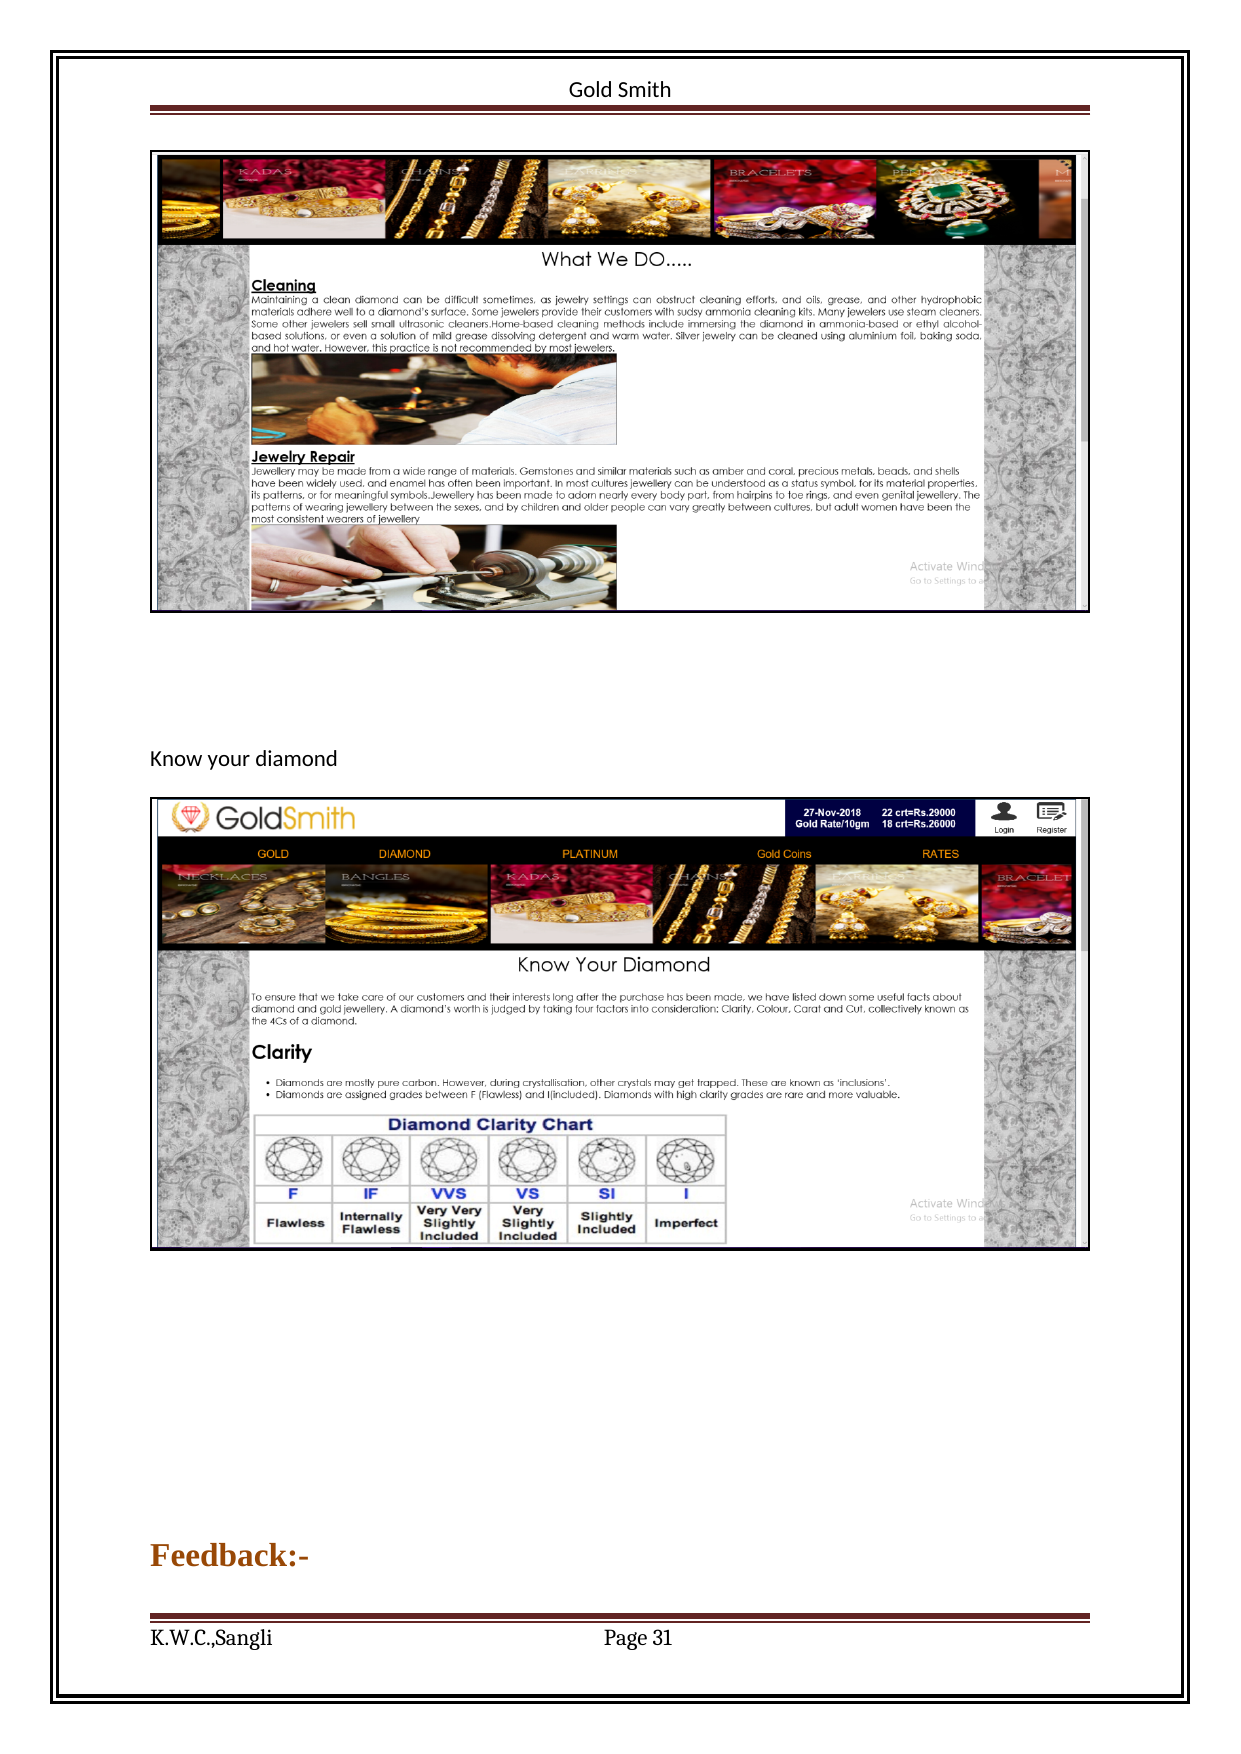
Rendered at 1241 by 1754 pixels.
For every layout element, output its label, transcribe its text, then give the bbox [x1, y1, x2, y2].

picture [152, 799, 1088, 1248]
text Know your diamond [150, 744, 1090, 772]
picture [152, 152, 1088, 611]
text Feedback:- [150, 1535, 1090, 1573]
